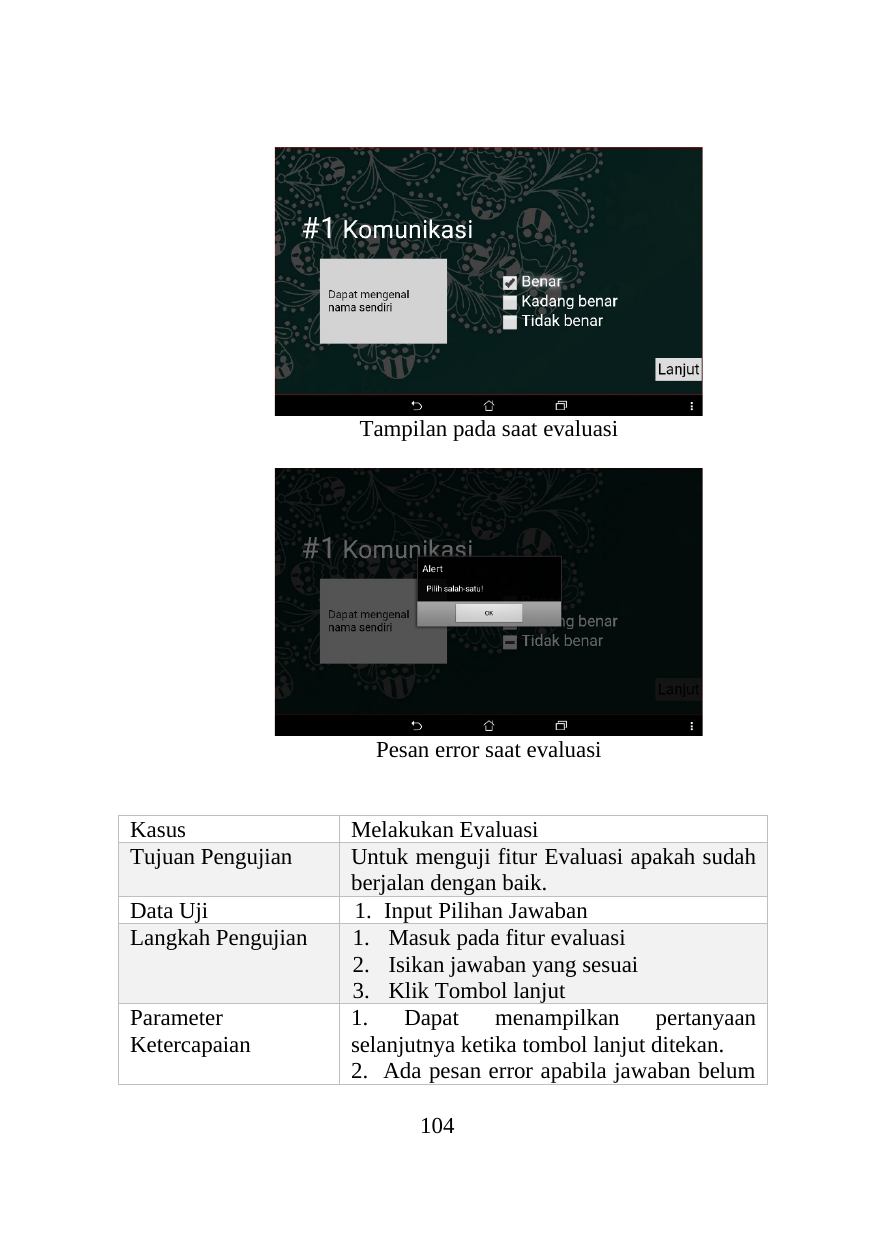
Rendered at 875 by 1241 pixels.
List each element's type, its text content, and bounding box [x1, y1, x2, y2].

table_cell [119, 1004, 339, 1083]
table_cell Data Uji [119, 897, 339, 923]
list Pesan error saat evaluasi [222, 736, 756, 762]
table_cell Langkah Pengujian [119, 924, 339, 1003]
table_cell Masuk pada fitur evaluasi Isikan jawaban yang sesuai Klik Tombol lanjut [340, 924, 767, 1003]
table_cell Untuk menguji fitur Evaluasi apakah sudah berjalan dengan baik. [340, 843, 767, 896]
list Tampilan pada saat evaluasi [222, 415, 756, 442]
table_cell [340, 1004, 767, 1083]
table_header Kasus [119, 816, 339, 842]
table_header Melakukan Evaluasi [340, 816, 767, 842]
table_cell Input Pilihan Jawaban [340, 897, 767, 923]
table_cell Tujuan Pengujian [119, 843, 339, 896]
picture [274, 468, 703, 736]
picture [274, 147, 703, 416]
